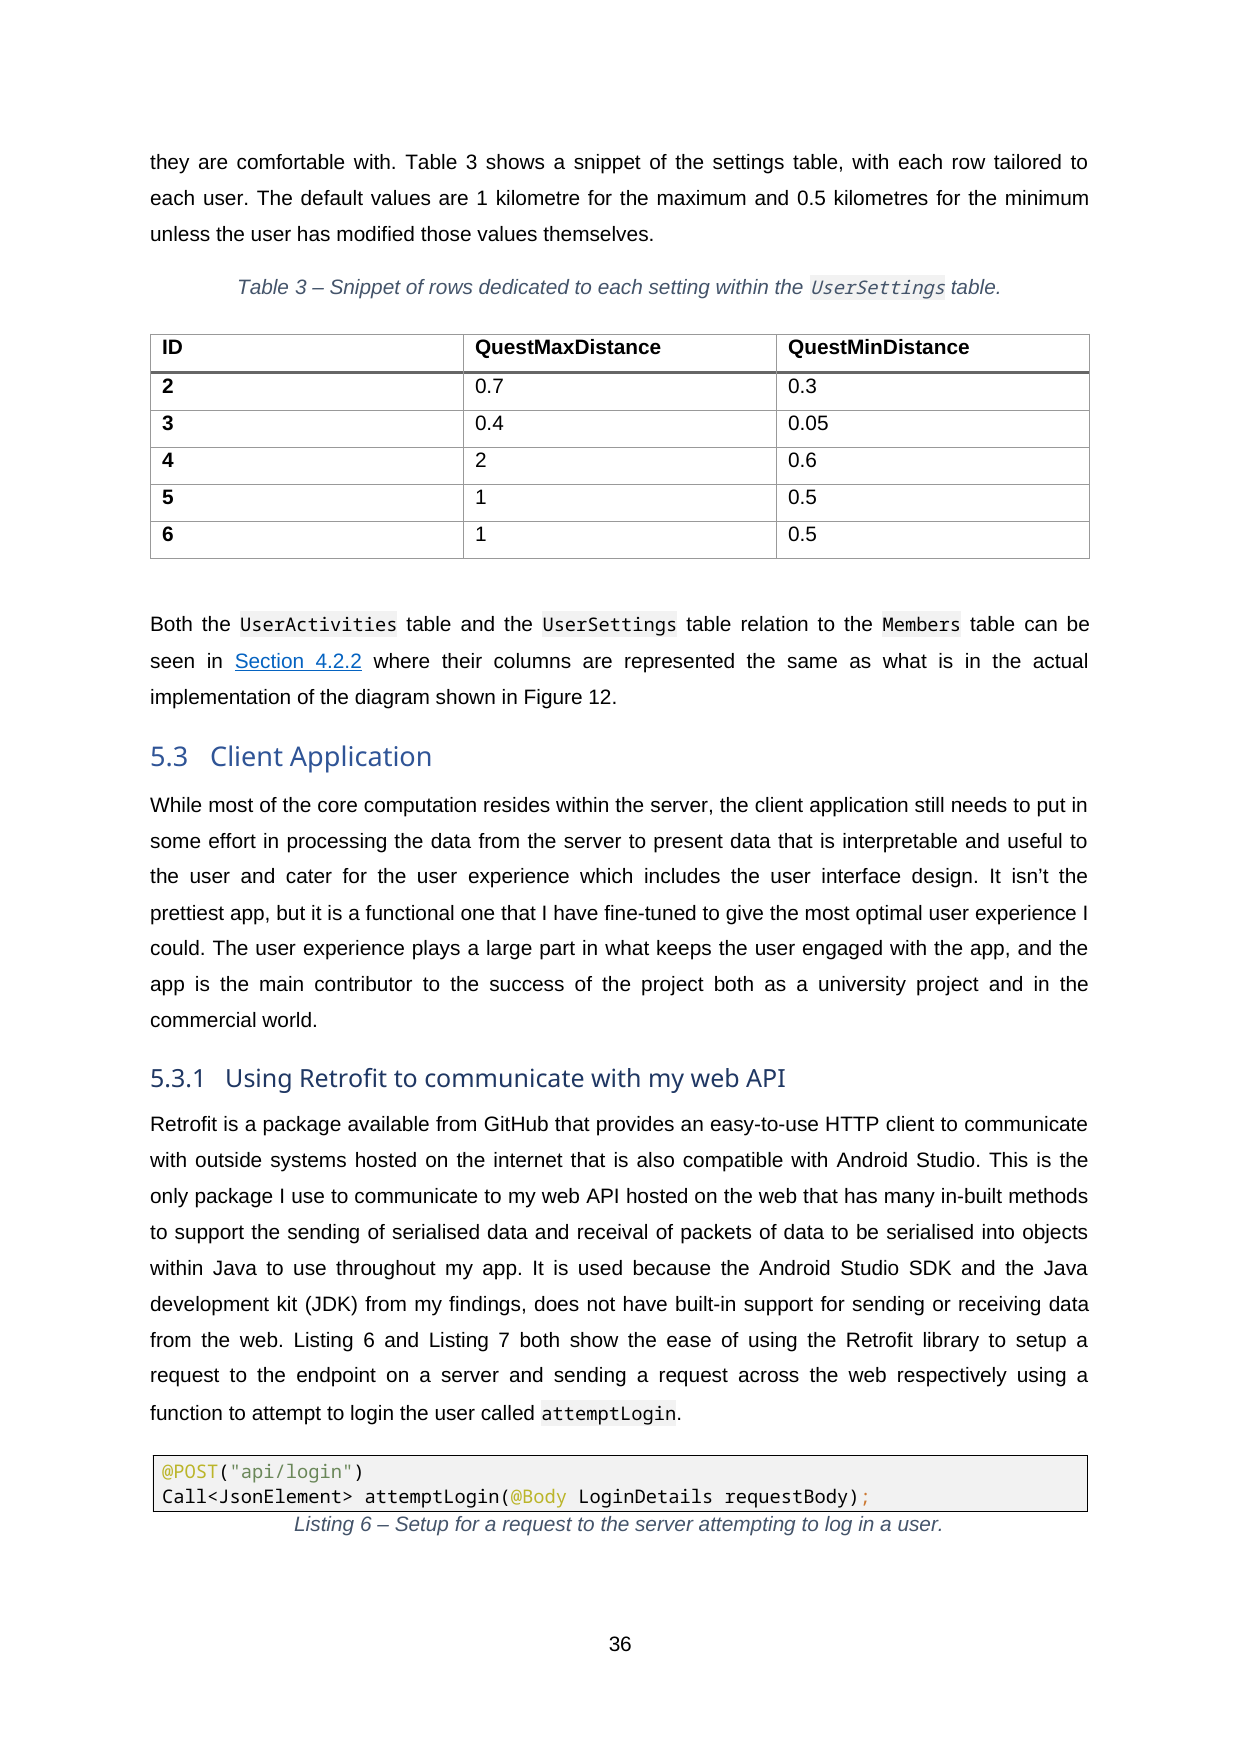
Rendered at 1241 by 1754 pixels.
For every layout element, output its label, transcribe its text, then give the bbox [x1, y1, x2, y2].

table_cell 0.5 [777, 522, 1089, 557]
text Table 3 – Snippet of rows dedicated to each setting within the UserSettings table. [150, 274, 1090, 300]
subtitle Using Retrofit to communicate with my web API [150, 1061, 1090, 1095]
table_cell 1 [464, 485, 776, 521]
table_cell 2 [151, 374, 463, 409]
table_header ID [151, 335, 463, 371]
text Listing 6 – Setup for a request to the server attempting to log in a user. [150, 1512, 1090, 1536]
table_cell 1 [464, 522, 776, 557]
text Retrofit is a package available from GitHub that provides an easy-to-use HTTP client to communicate with outside systems hosted on the internet that is also compatible with Android Studio. This is the only package I use to communicate to my web API hosted on the web that has many in-built methods to support the sending of serialised data and receival of packets of data to be serialised into objects within Java to use throughout my app. It is used because the Android Studio SDK and the Java development kit (JDK) from my findings, does not have built-in support for sending or receiving data from the web. Listing 6 and Listing 7 both show the ease of using the Retrofit library to setup a request to the endpoint on a server and sending a request across the web respectively using a function to attempt to login the user called attemptLogin. [150, 1112, 1090, 1426]
table_header QuestMinDistance [777, 335, 1089, 371]
table_cell 4 [151, 448, 463, 483]
table_cell 0.4 [464, 411, 776, 447]
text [150, 150, 1090, 246]
table_header QuestMaxDistance [464, 335, 776, 371]
table_cell 0.3 [777, 374, 1089, 409]
text @POST("api/login") Call<JsonElement> attemptLogin(@Body LoginDetails requestBody); [154, 1456, 1087, 1511]
subtitle Client Application [150, 737, 1090, 774]
text Both the UserActivities table and the UserSettings table relation to the Members table can be seen in Section 4.2.2 where their columns are represented the same as what is in the actual implementation of the diagram shown in Figure 12. [150, 611, 1090, 708]
text While most of the core computation resides within the server, the client application still needs to put in some effort in processing the data from the server to present data that is interpretable and useful to the user and cater for the user experience which includes the user interface design. It isn’t the prettiest app, but it is a functional one that I have fine-tuned to give the most optimal user experience I could. The user experience plays a large part in what keeps the user engaged with the app, and the app is the main contributor to the success of the project both as a university project and in the commercial world. [150, 792, 1090, 1032]
table_cell 0.7 [464, 374, 776, 409]
table_cell 6 [151, 522, 463, 557]
table_cell 0.5 [777, 485, 1089, 521]
table_cell 0.6 [777, 448, 1089, 483]
table_cell 3 [151, 411, 463, 447]
table_cell 5 [151, 485, 463, 521]
table_cell 0.05 [777, 411, 1089, 447]
table_cell 2 [464, 448, 776, 483]
